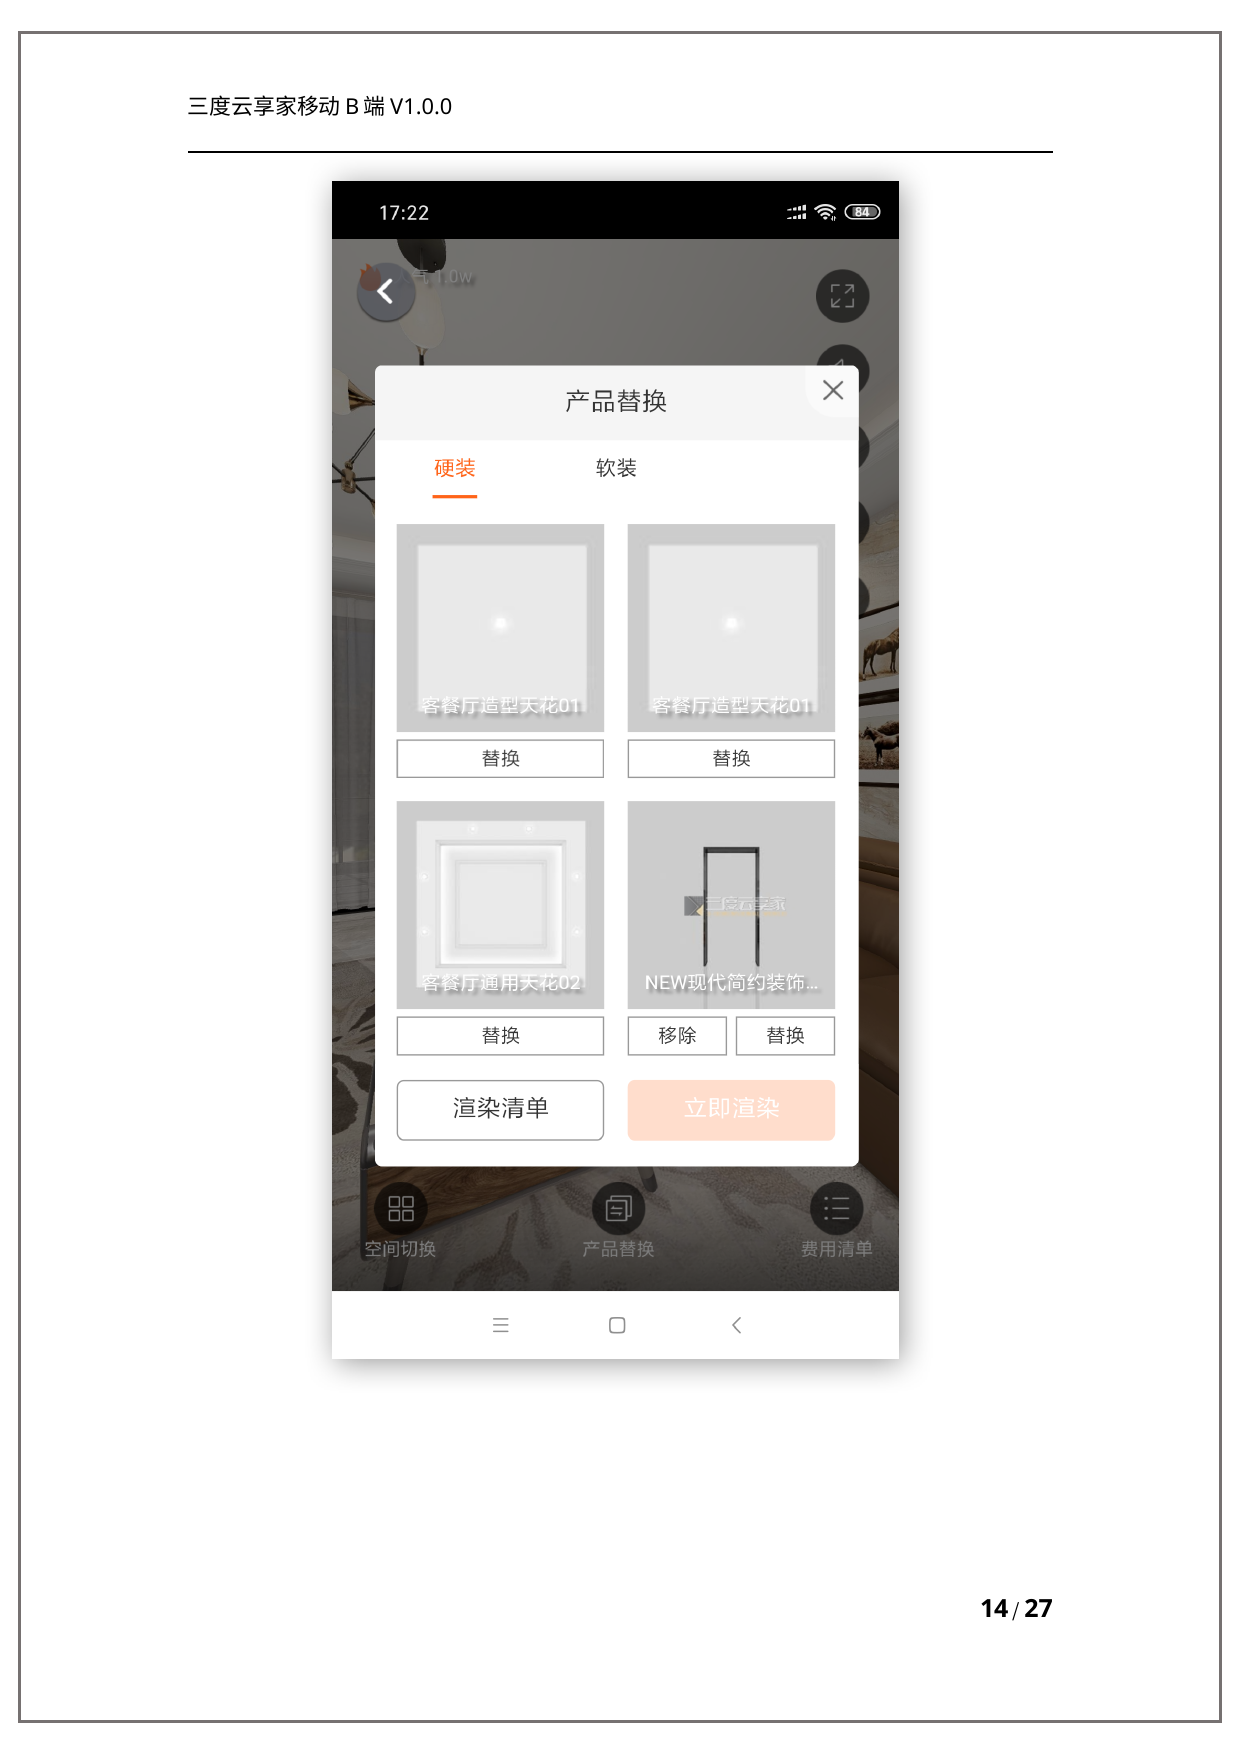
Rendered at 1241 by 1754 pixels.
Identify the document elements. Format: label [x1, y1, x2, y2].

picture [332, 181, 899, 1359]
